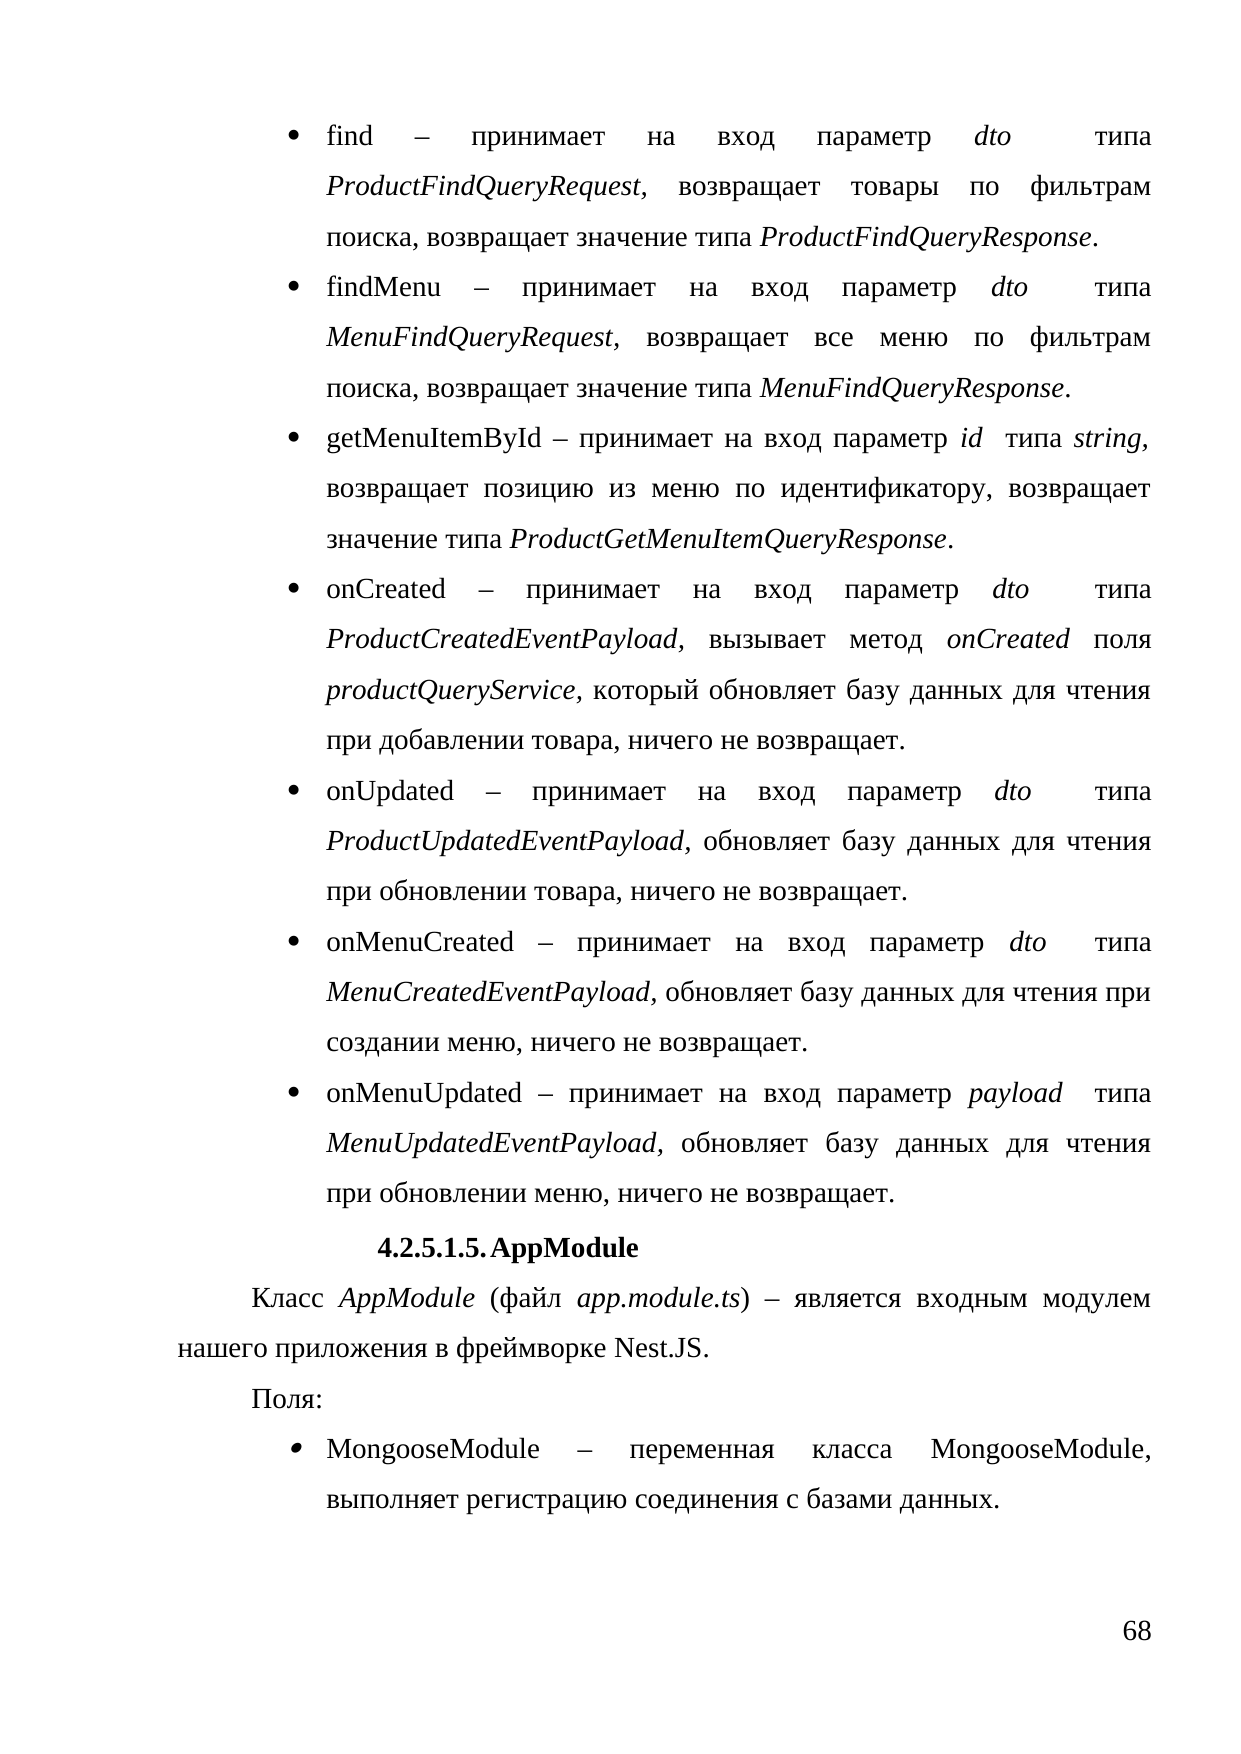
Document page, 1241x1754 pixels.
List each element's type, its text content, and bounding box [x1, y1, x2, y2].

list onCreated – принимает на вход параметр dto типа ProductCreatedEventPayload, вызывает метод onCreated поля productQueryService, который обновляет базу данных для чтения при добавлении товара, ничего не возвращает. [288, 571, 1152, 756]
list MongooseModule – переменная класса MongooseModule, выполняет регистрацию соединения с базами данных. [288, 1431, 1152, 1515]
list onMenuCreated – принимает на вход параметр dto типа MenuCreatedEventPayload, обновляет базу данных для чтения при создании меню, ничего не возвращает. [288, 924, 1152, 1058]
list findMenu – принимает на вход параметр dto типа MenuFindQueryRequest, возвращает все меню по фильтрам поиска, возвращает значение типа MenuFindQueryResponse. [288, 269, 1152, 403]
subtitle AppModule [377, 1230, 1152, 1263]
list getMenuItemById – принимает на вход параметр id типа string, возвращает позицию из меню по идентификатору, возвращает значение типа ProductGetMenuItemQueryResponse. [288, 420, 1152, 554]
list onUpdated – принимает на вход параметр dto типа ProductUpdatedEventPayload, обновляет базу данных для чтения при обновлении товара, ничего не возвращает. [288, 773, 1152, 907]
list find – принимает на вход параметр dto типа ProductFindQueryRequest, возвращает товары по фильтрам поиска, возвращает значение типа ProductFindQueryResponse. [288, 118, 1152, 252]
list onMenuUpdated – принимает на вход параметр payload типа MenuUpdatedEventPayload, обновляет базу данных для чтения при обновлении меню, ничего не возвращает. [288, 1075, 1152, 1209]
text Класс AppModule (файл app.module.ts) – является входным модулем нашего приложения в фреймворке Nest.JS. [177, 1280, 1152, 1364]
text Поля: [177, 1381, 1152, 1414]
